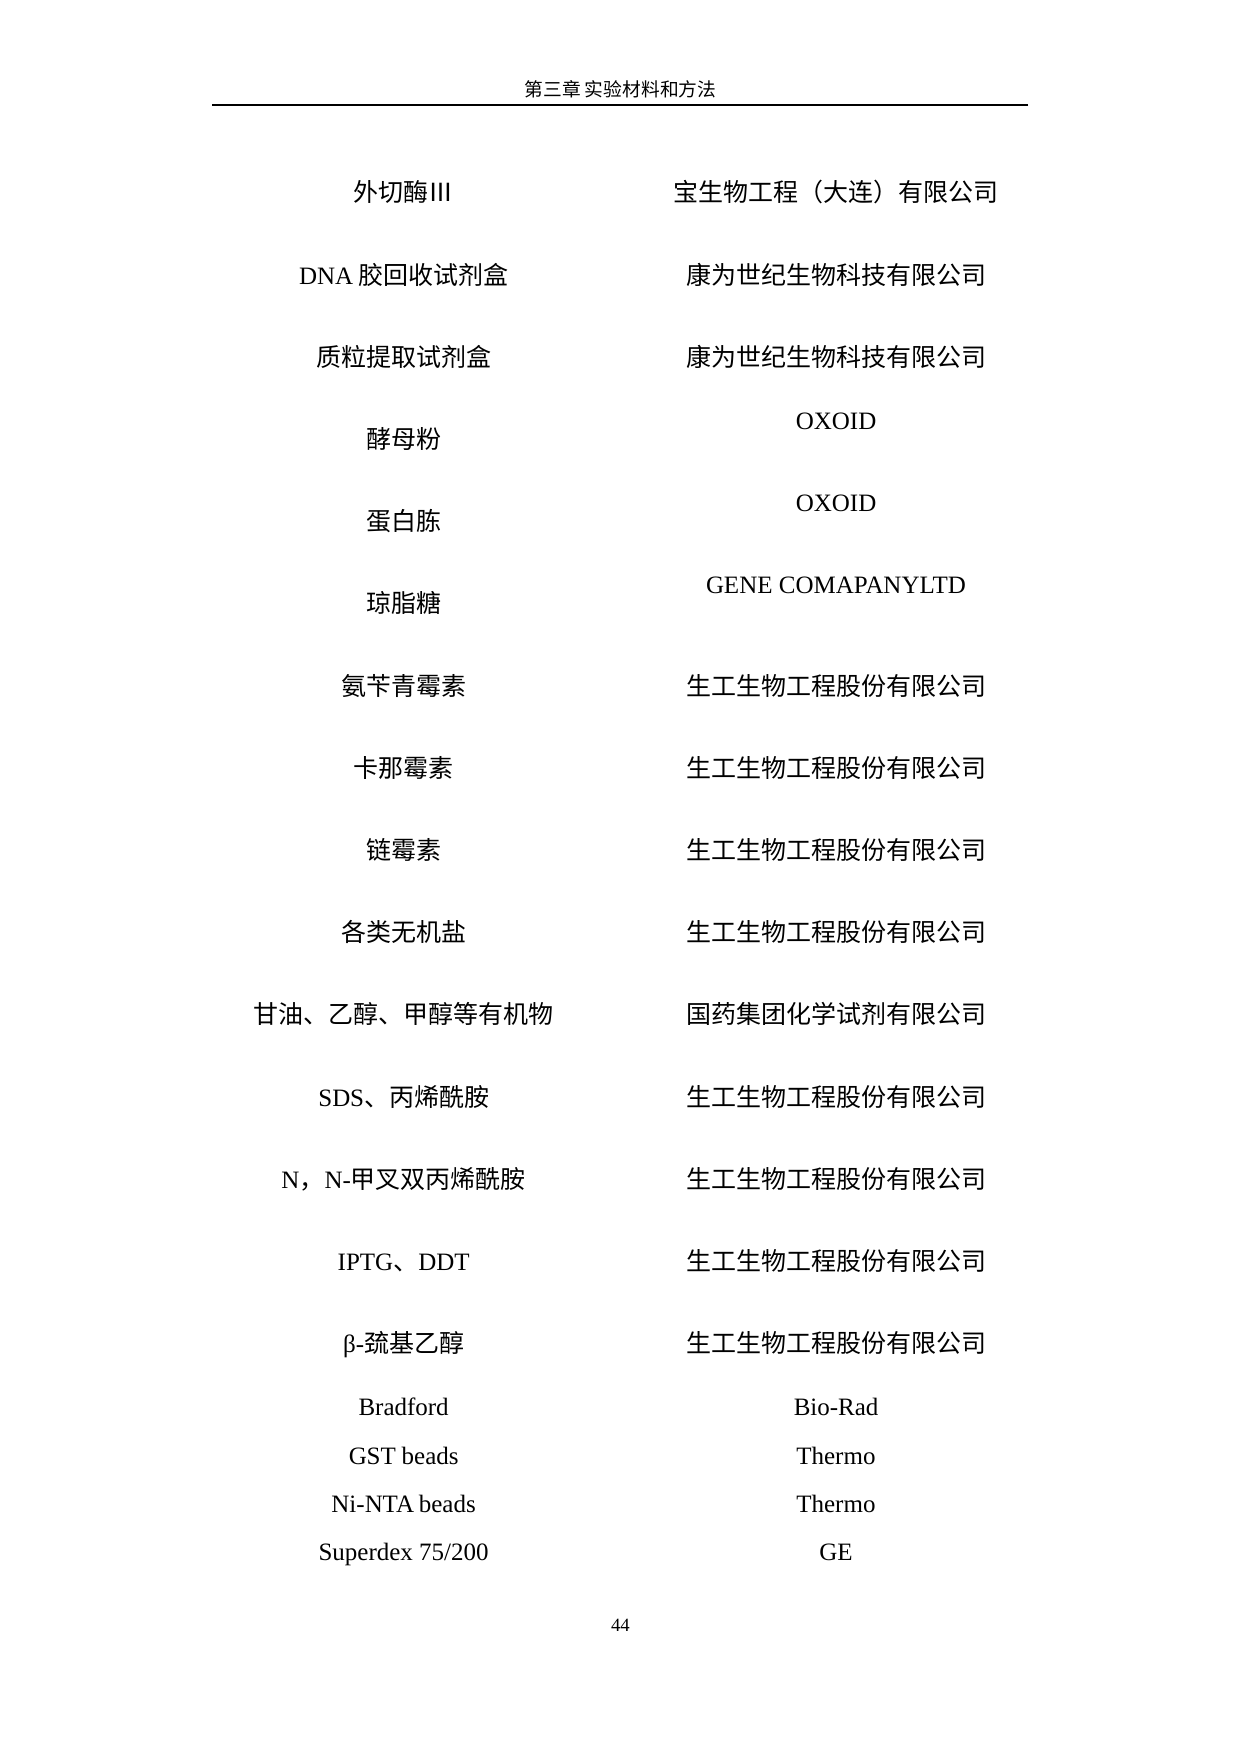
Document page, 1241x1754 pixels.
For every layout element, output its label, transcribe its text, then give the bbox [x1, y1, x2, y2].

table_cell 生工生物工程股份有限公司 [620, 1143, 1052, 1226]
table_cell 生工生物工程股份有限公司 [620, 1308, 1052, 1390]
table_cell 各类无机盐 [187, 897, 619, 979]
table_cell Thermo [620, 1438, 1052, 1486]
table_cell 蛋白胨 [187, 486, 619, 568]
table_cell 酵母粉 [187, 404, 619, 486]
table_cell OXOID [620, 486, 1052, 568]
table_cell N，N-甲叉双丙烯酰胺 [187, 1143, 619, 1226]
table_cell OXOID [620, 404, 1052, 486]
table_cell 康为世纪生物科技有限公司 [620, 239, 1052, 321]
table_cell β-巯基乙醇 [187, 1308, 619, 1390]
table_cell 甘油、乙醇、甲醇等有机物 [187, 979, 619, 1061]
table_cell GST beads [187, 1438, 619, 1486]
table_cell Bio-Rad [620, 1390, 1052, 1438]
table_cell Superdex 75/200 [187, 1535, 619, 1583]
table_cell 琼脂糖 [187, 568, 619, 650]
table_cell 外切酶Ⅲ [187, 157, 619, 239]
table_cell 链霉素 [187, 815, 619, 897]
table_cell 生工生物工程股份有限公司 [620, 733, 1052, 814]
table_cell GE [620, 1535, 1052, 1583]
table_cell 生工生物工程股份有限公司 [620, 897, 1052, 979]
table_cell GENE COMAPANYLTD [620, 568, 1052, 650]
table_cell IPTG、DDT [187, 1226, 619, 1308]
table_cell DNA胶回收试剂盒 [187, 239, 619, 321]
table_cell SDS、丙烯酰胺 [187, 1061, 619, 1143]
table_cell 生工生物工程股份有限公司 [620, 815, 1052, 897]
table_cell 生工生物工程股份有限公司 [620, 1226, 1052, 1308]
table_cell 国药集团化学试剂有限公司 [620, 979, 1052, 1061]
table_cell 生工生物工程股份有限公司 [620, 650, 1052, 732]
table_cell Bradford [187, 1390, 619, 1438]
table_cell 氨苄青霉素 [187, 650, 619, 732]
table_cell 宝生物工程（大连）有限公司 [620, 157, 1052, 239]
table_cell Thermo [620, 1486, 1052, 1534]
table_cell 生工生物工程股份有限公司 [620, 1061, 1052, 1143]
table_cell 康为世纪生物科技有限公司 [620, 321, 1052, 404]
table_cell Ni-NTA beads [187, 1486, 619, 1534]
table_cell 质粒提取试剂盒 [187, 321, 619, 404]
table_cell 卡那霉素 [187, 733, 619, 814]
